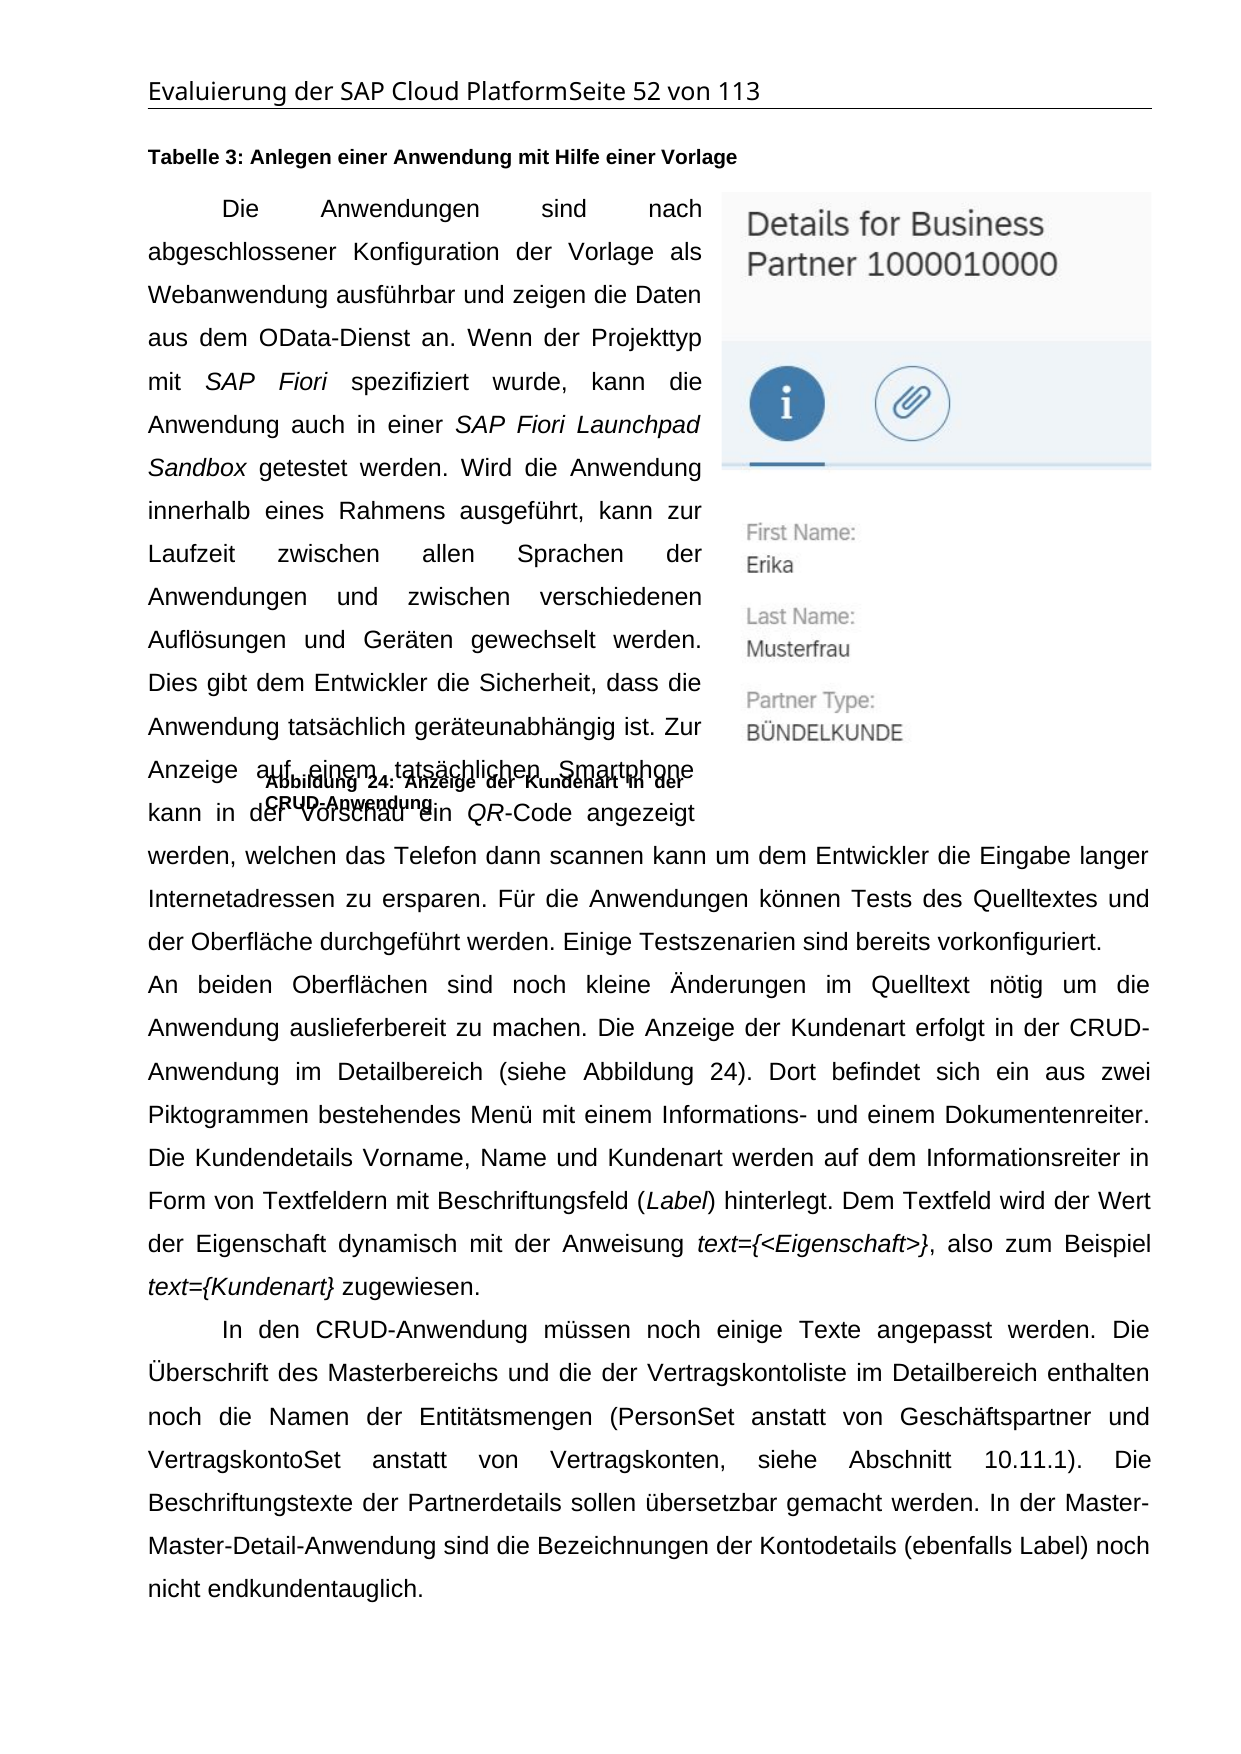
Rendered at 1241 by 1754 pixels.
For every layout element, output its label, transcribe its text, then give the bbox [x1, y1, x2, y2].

picture [721, 192, 1152, 762]
text In den CRUD-Anwendung müssen noch einige Texte angepasst werden. Die Überschrift des Masterbereichs und die der Vertragskontoliste im Detailbereich enthalten noch die Namen der Entitätsmengen (PersonSet anstatt von Geschäftspartner und VertragskontoSet anstatt von Vertragskonten, siehe Abschnitt 10.11.1). Die Beschriftungstexte der Partnerdetails sollen übersetzbar gemacht werden. In der Master-Master-Detail-Anwendung sind die Bezeichnungen der Kontodetails (ebenfalls Label) noch nicht endkundentauglich. [148, 1315, 1152, 1603]
text An beiden Oberflächen sind noch kleine Änderungen im Quelltext nötig um die Anwendung auslieferbereit zu machen. Die Anzeige der Kundenart erfolgt in der CRUD-Anwendung im Detailbereich (siehe Abbildung 24). Dort befindet sich ein aus zwei Piktogrammen bestehendes Menü mit einem Informations- und einem Dokumentenreiter. Die Kundendetails Vorname, Name und Kundenart werden auf dem Informationsreiter in Form von Textfeldern mit Beschriftungsfeld (Label) hinterlegt. Dem Textfeld wird der Wert der Eigenschaft dynamisch mit der Anweisung text={<Eigenschaft>}, also zum Beispiel text={Kundenart} zugewiesen. [148, 970, 1152, 1301]
text Tabelle 3: Anlegen einer Anwendung mit Hilfe einer Vorlage [148, 145, 1152, 169]
